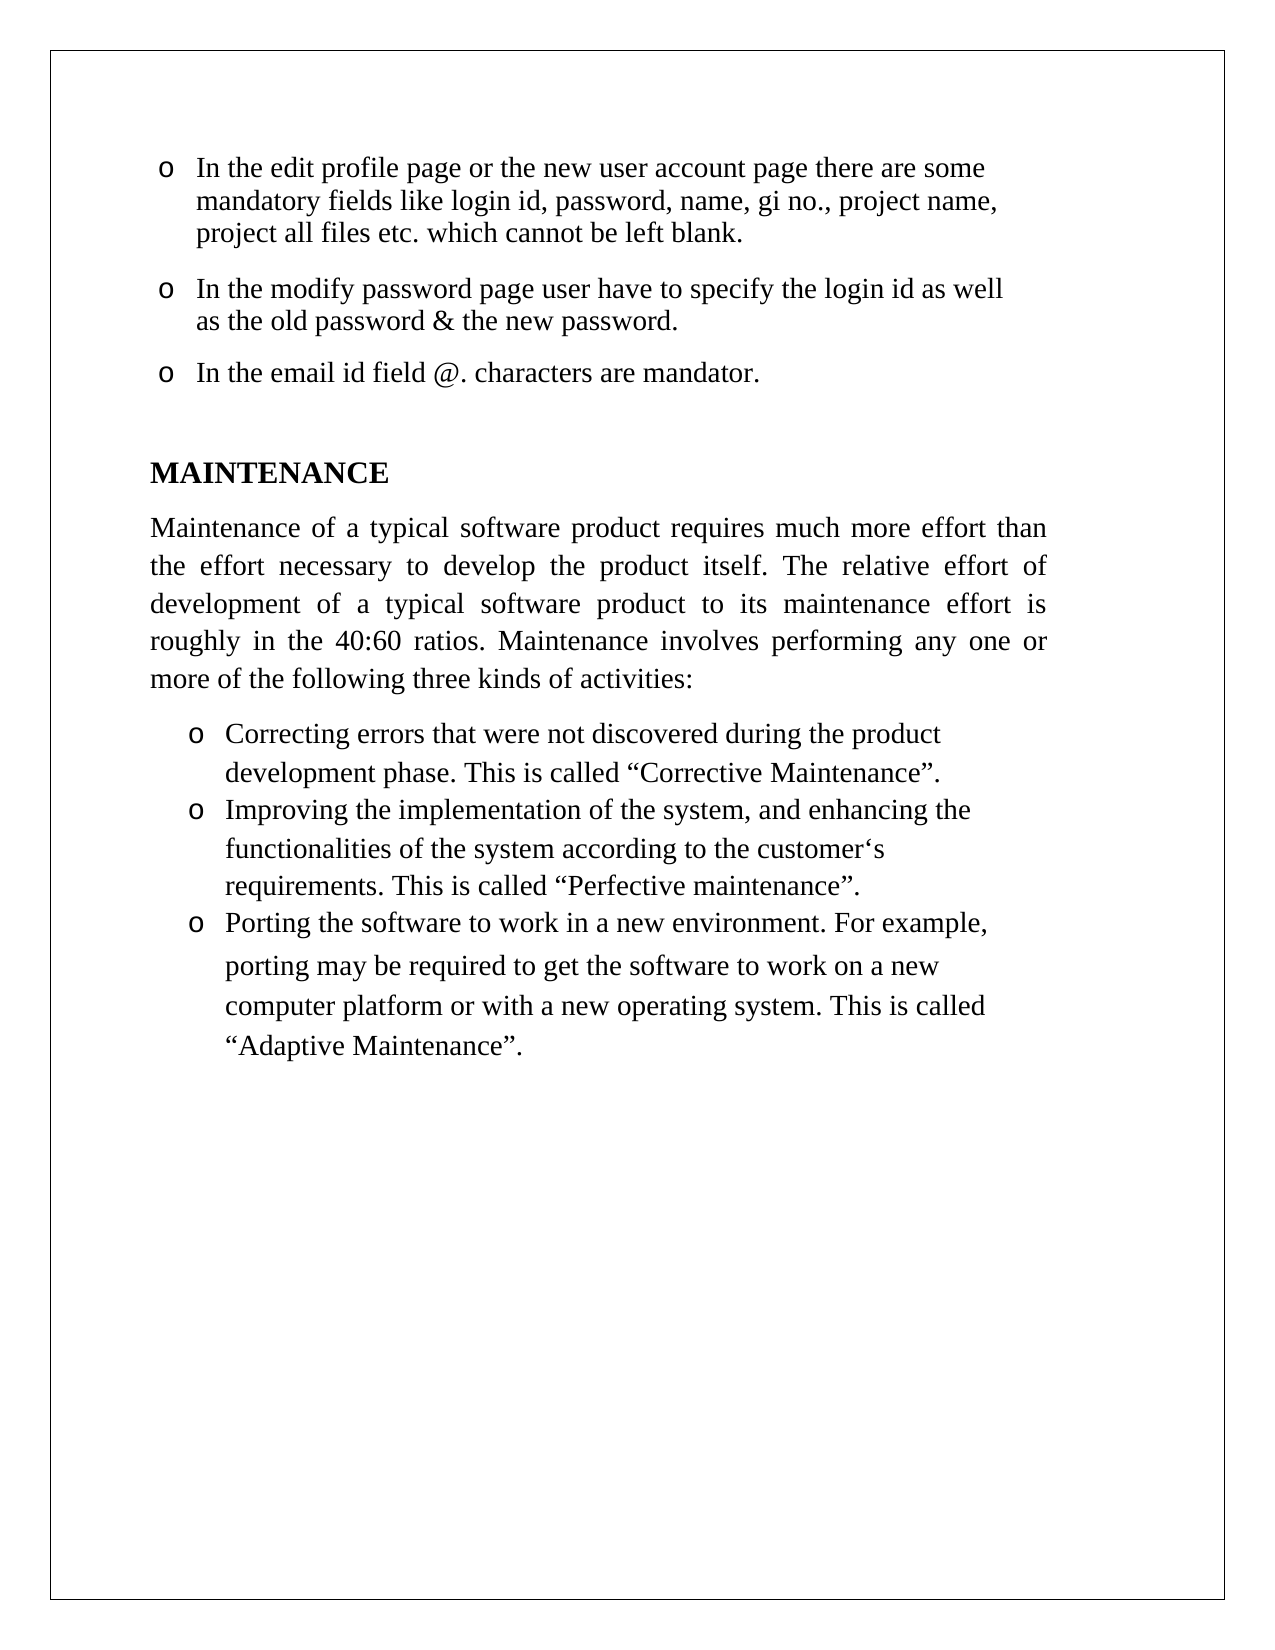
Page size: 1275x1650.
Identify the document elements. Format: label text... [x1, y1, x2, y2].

text Maintenance of a typical software product requires much more effort than the effort necessary to develop the product itself. The relative effort of development of a typical software product to its maintenance effort is roughly in the 40:60 ratios. Maintenance involves performing any one or more of the following three kinds of activities: [150, 510, 1048, 695]
text MAINTENANCE [150, 455, 1125, 491]
list In the modify password page user have to specify the login id as well as the old password & the new password. [157, 271, 1025, 336]
list Correcting errors that were not discovered during the product development phase. This is called “Corrective Maintenance”. [187, 716, 1048, 789]
list Improving the implementation of the system, and enhancing the functionalities of the system according to the customer‘s requirements. This is called “Perfective maintenance”. [187, 792, 1048, 902]
list In the edit profile page or the new user account page there are some mandatory fields like login id, password, name, gi no., project name, project all files etc. which cannot be left blank. [157, 150, 1027, 249]
list Porting the software to work in a new environment. For example, porting may be required to get the software to work on a new computer platform or with a new operating system. This is called “Adaptive Maintenance”. [187, 905, 1048, 1062]
list In the email id field @. characters are mandator. [157, 355, 1125, 391]
